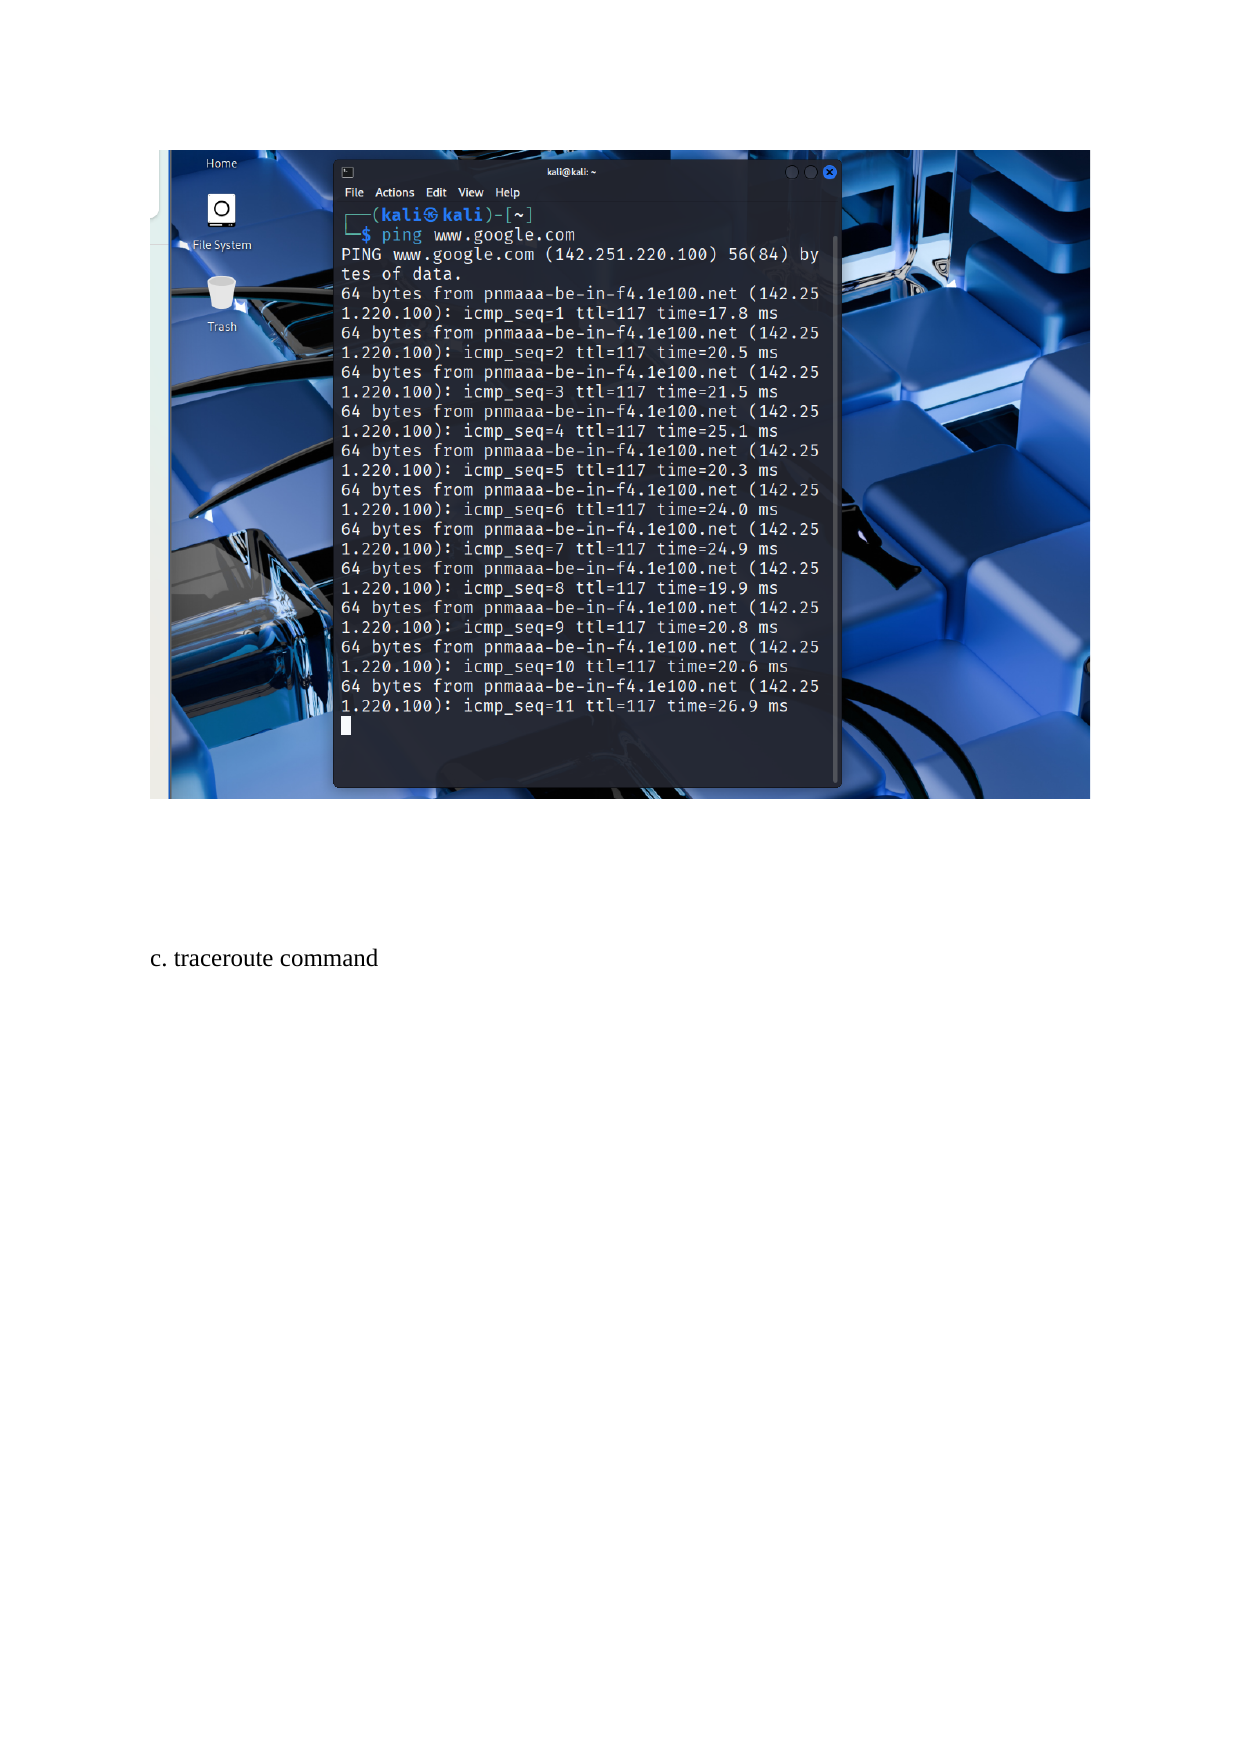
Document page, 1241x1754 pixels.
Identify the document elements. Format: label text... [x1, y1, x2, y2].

picture [150, 150, 1091, 799]
text c. traceroute command [150, 943, 1090, 972]
